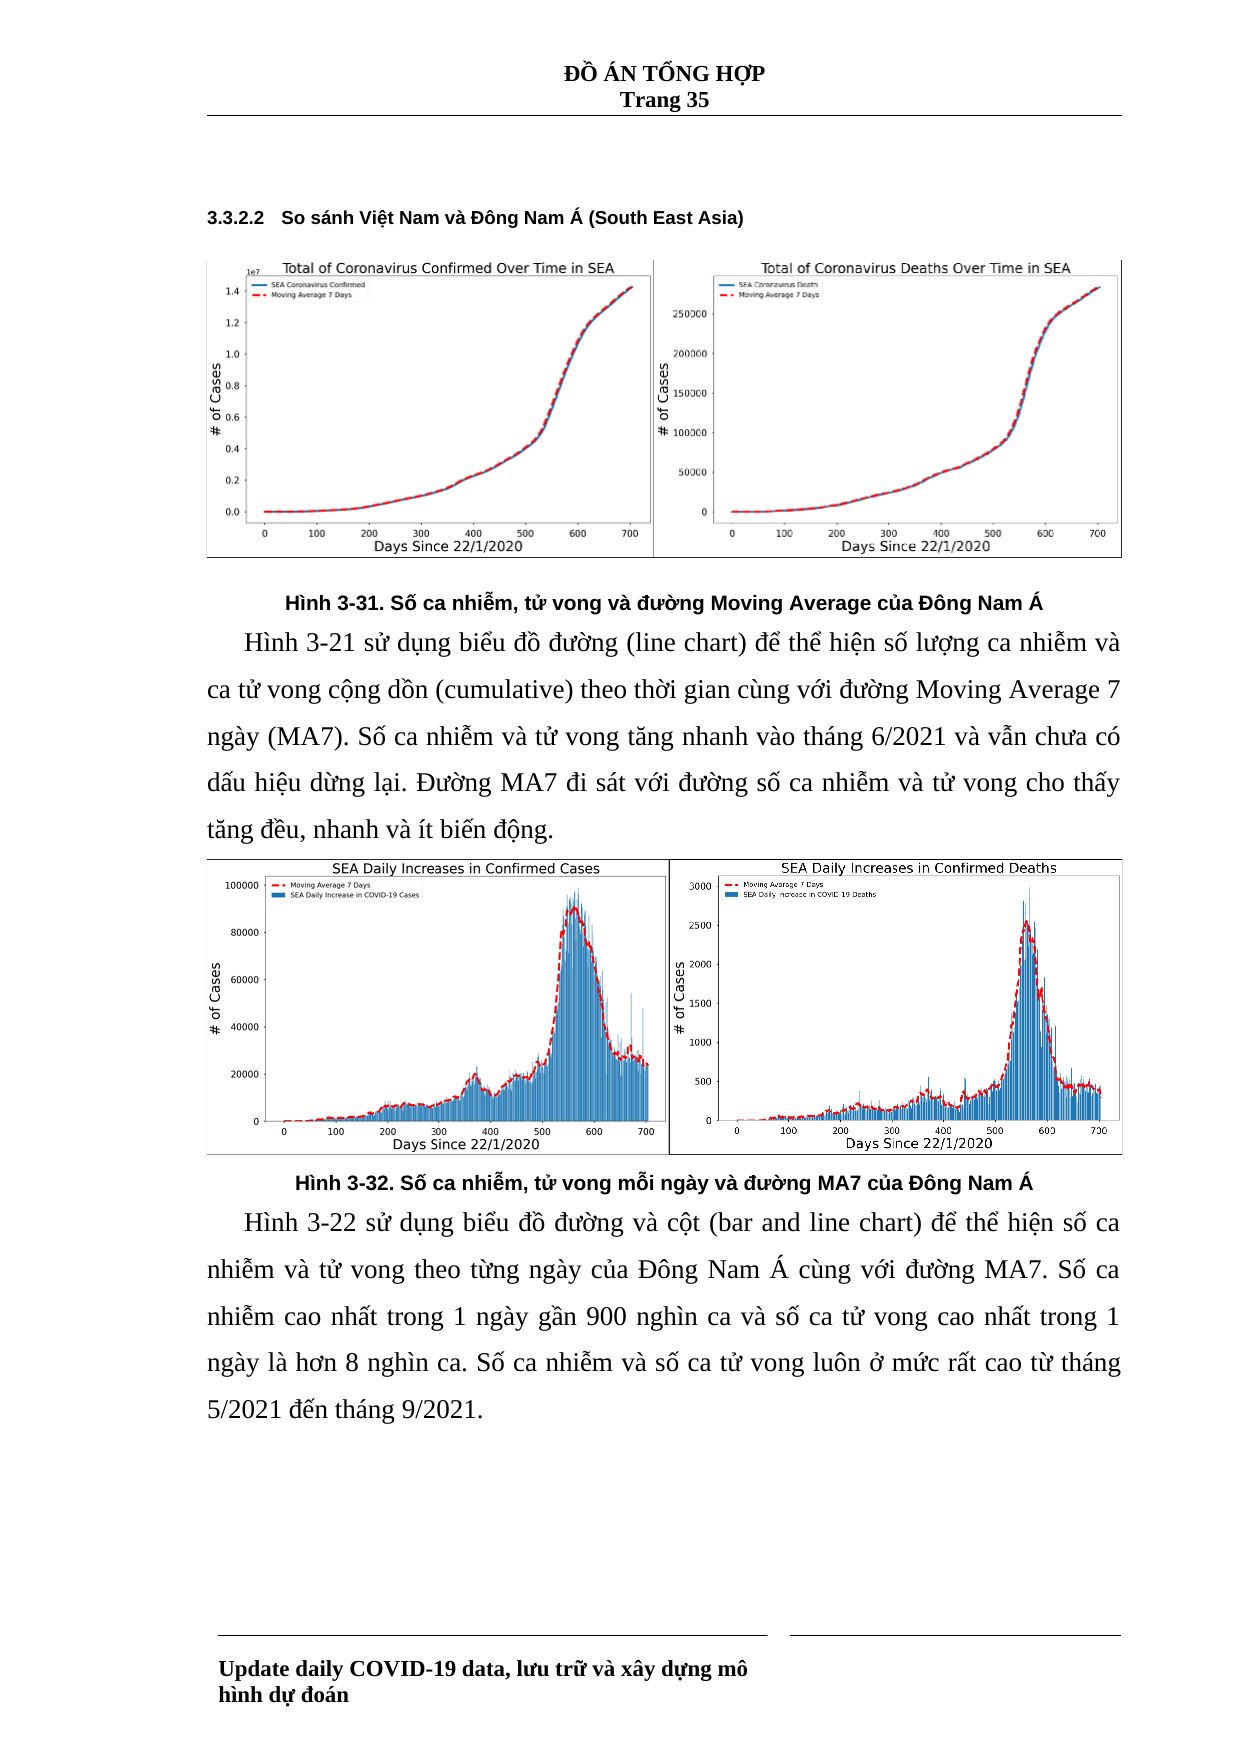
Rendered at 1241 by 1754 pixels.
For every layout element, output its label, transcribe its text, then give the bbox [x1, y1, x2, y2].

picture [206, 260, 1123, 559]
text Hình 3-22 sử dụng biểu đồ đường và cột (bar and line chart) để thể hiện số ca nhiễm và tử vong theo từng ngày của Đông Nam Á cùng với đường MA7. Số ca nhiễm cao nhất trong 1 ngày gần 900 nghìn ca và số ca tử vong cao nhất trong 1 ngày là hơn 8 nghìn ca. Số ca nhiễm và số ca tử vong luôn ở mức rất cao từ tháng 5/2021 đến tháng 9/2021. [207, 1206, 1122, 1424]
text Hình 3-21 sử dụng biểu đồ đường (line chart) để thể hiện số lượng ca nhiễm và ca tử vong cộng dồn (cumulative) theo thời gian cùng với đường Moving Average 7 ngày (MA7). Số ca nhiễm và tử vong tăng nhanh vào tháng 6/2021 và vẫn chưa có dấu hiệu dừng lại. Đường MA7 đi sát với đường số ca nhiễm và tử vong cho thấy tăng đều, nhanh và ít biến động. [207, 626, 1122, 844]
picture [206, 859, 1123, 1155]
subtitle So sánh Việt Nam và Đông Nam Á (South East Asia) [207, 207, 1122, 228]
